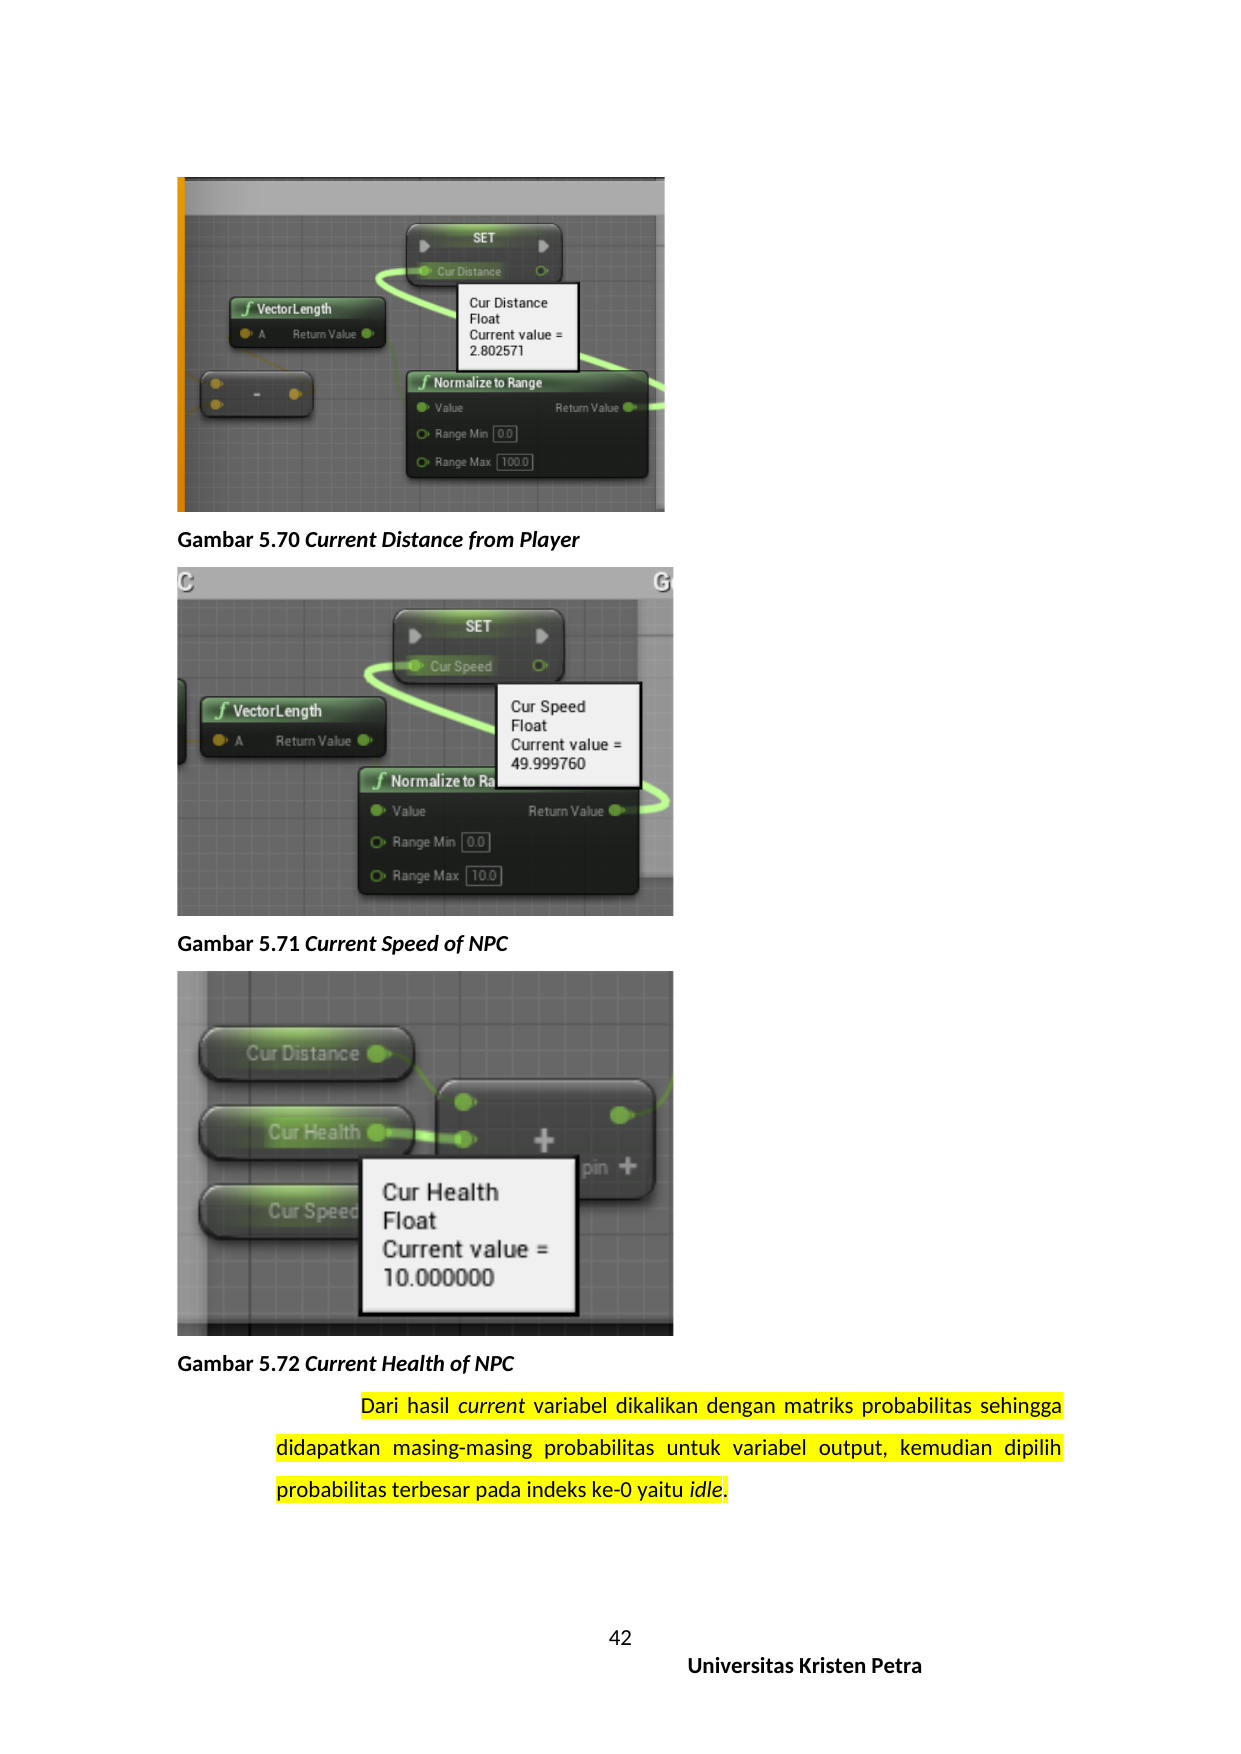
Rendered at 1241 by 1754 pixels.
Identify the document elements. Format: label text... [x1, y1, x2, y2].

picture [177, 177, 665, 512]
picture [177, 567, 674, 916]
text Gambar . Current Speed of NPC [177, 929, 1063, 957]
text Gambar . Current Health of NPC [177, 1349, 1063, 1378]
text Dari hasil current variabel dikalikan dengan matriks probabilitas sehingga didapatkan masing-masing probabilitas untuk variabel output, kemudian dipilih probabilitas terbesar pada indeks ke-0 yaitu idle. [276, 1392, 1063, 1434]
picture [177, 971, 674, 1336]
text Dari hasil current variabel dikalikan dengan matriks probabilitas sehingga didapatkan masing-masing probabilitas untuk variabel output, kemudian dipilih probabilitas terbesar pada indeks ke-0 yaitu idle. [276, 1462, 1063, 1503]
text Gambar . Current Distance from Player [177, 525, 1063, 553]
